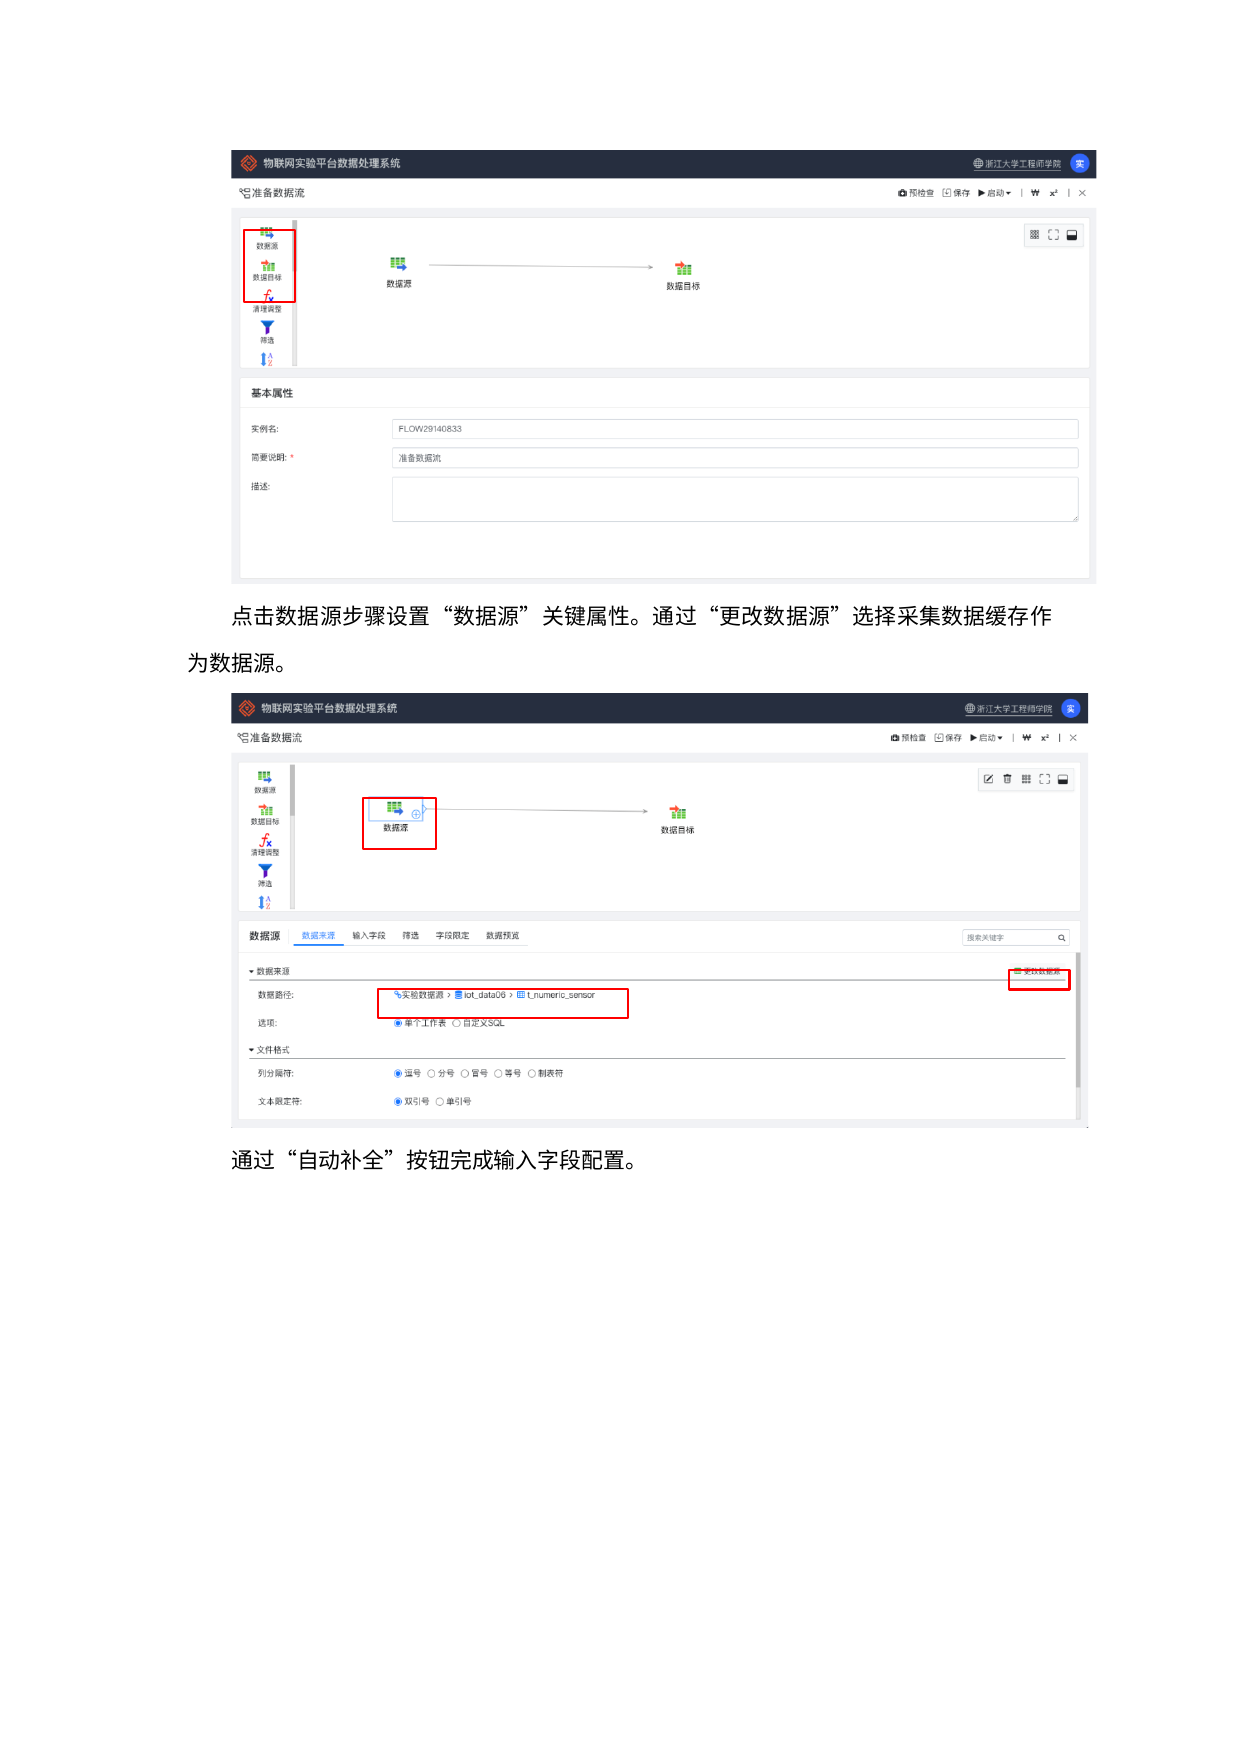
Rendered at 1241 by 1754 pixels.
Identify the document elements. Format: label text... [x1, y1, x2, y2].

picture [231, 693, 1089, 1128]
text 通过“自动补全”按钮完成输入字段配置。 [187, 1143, 1053, 1175]
text 点击数据源步骤设置“数据源”关键属性。通过“更改数据源”选择采集数据缓存作为数据源。 [187, 599, 1053, 678]
picture [231, 150, 1097, 584]
